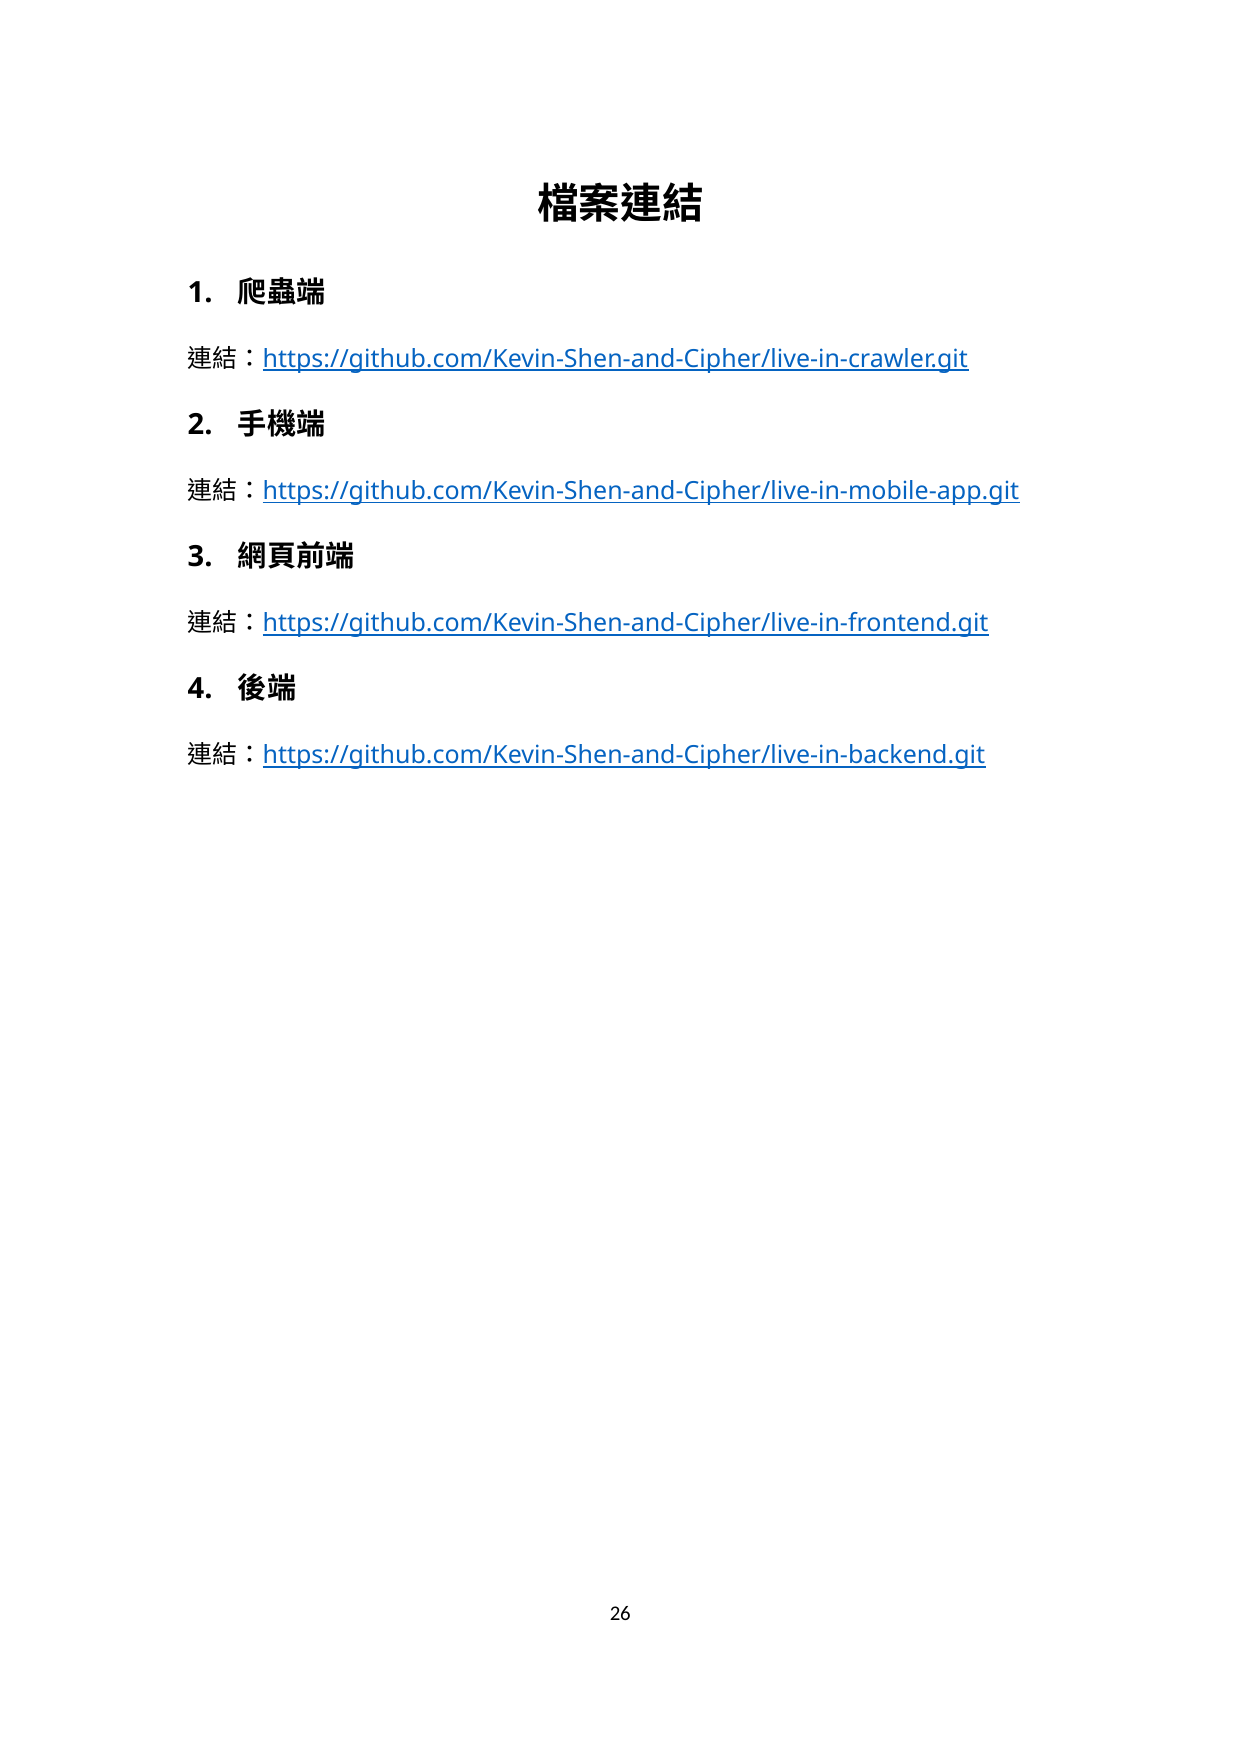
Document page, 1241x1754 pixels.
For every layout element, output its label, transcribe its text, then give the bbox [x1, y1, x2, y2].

list 爬蟲端 [187, 252, 1053, 327]
list 手機端 [187, 384, 1053, 459]
text 檔案連結 [187, 162, 1053, 237]
text 連結：https://github.com/Kevin-Shen-and-Cipher/live-in-mobile-app.git [187, 470, 1053, 507]
text 連結：https://github.com/Kevin-Shen-and-Cipher/live-in-crawler.git [187, 338, 1053, 375]
text 連結：https://github.com/Kevin-Shen-and-Cipher/live-in-backend.git [187, 734, 1053, 772]
list 後端 [187, 649, 1053, 724]
text 連結：https://github.com/Kevin-Shen-and-Cipher/live-in-frontend.git [187, 602, 1053, 639]
list 網頁前端 [187, 517, 1053, 592]
